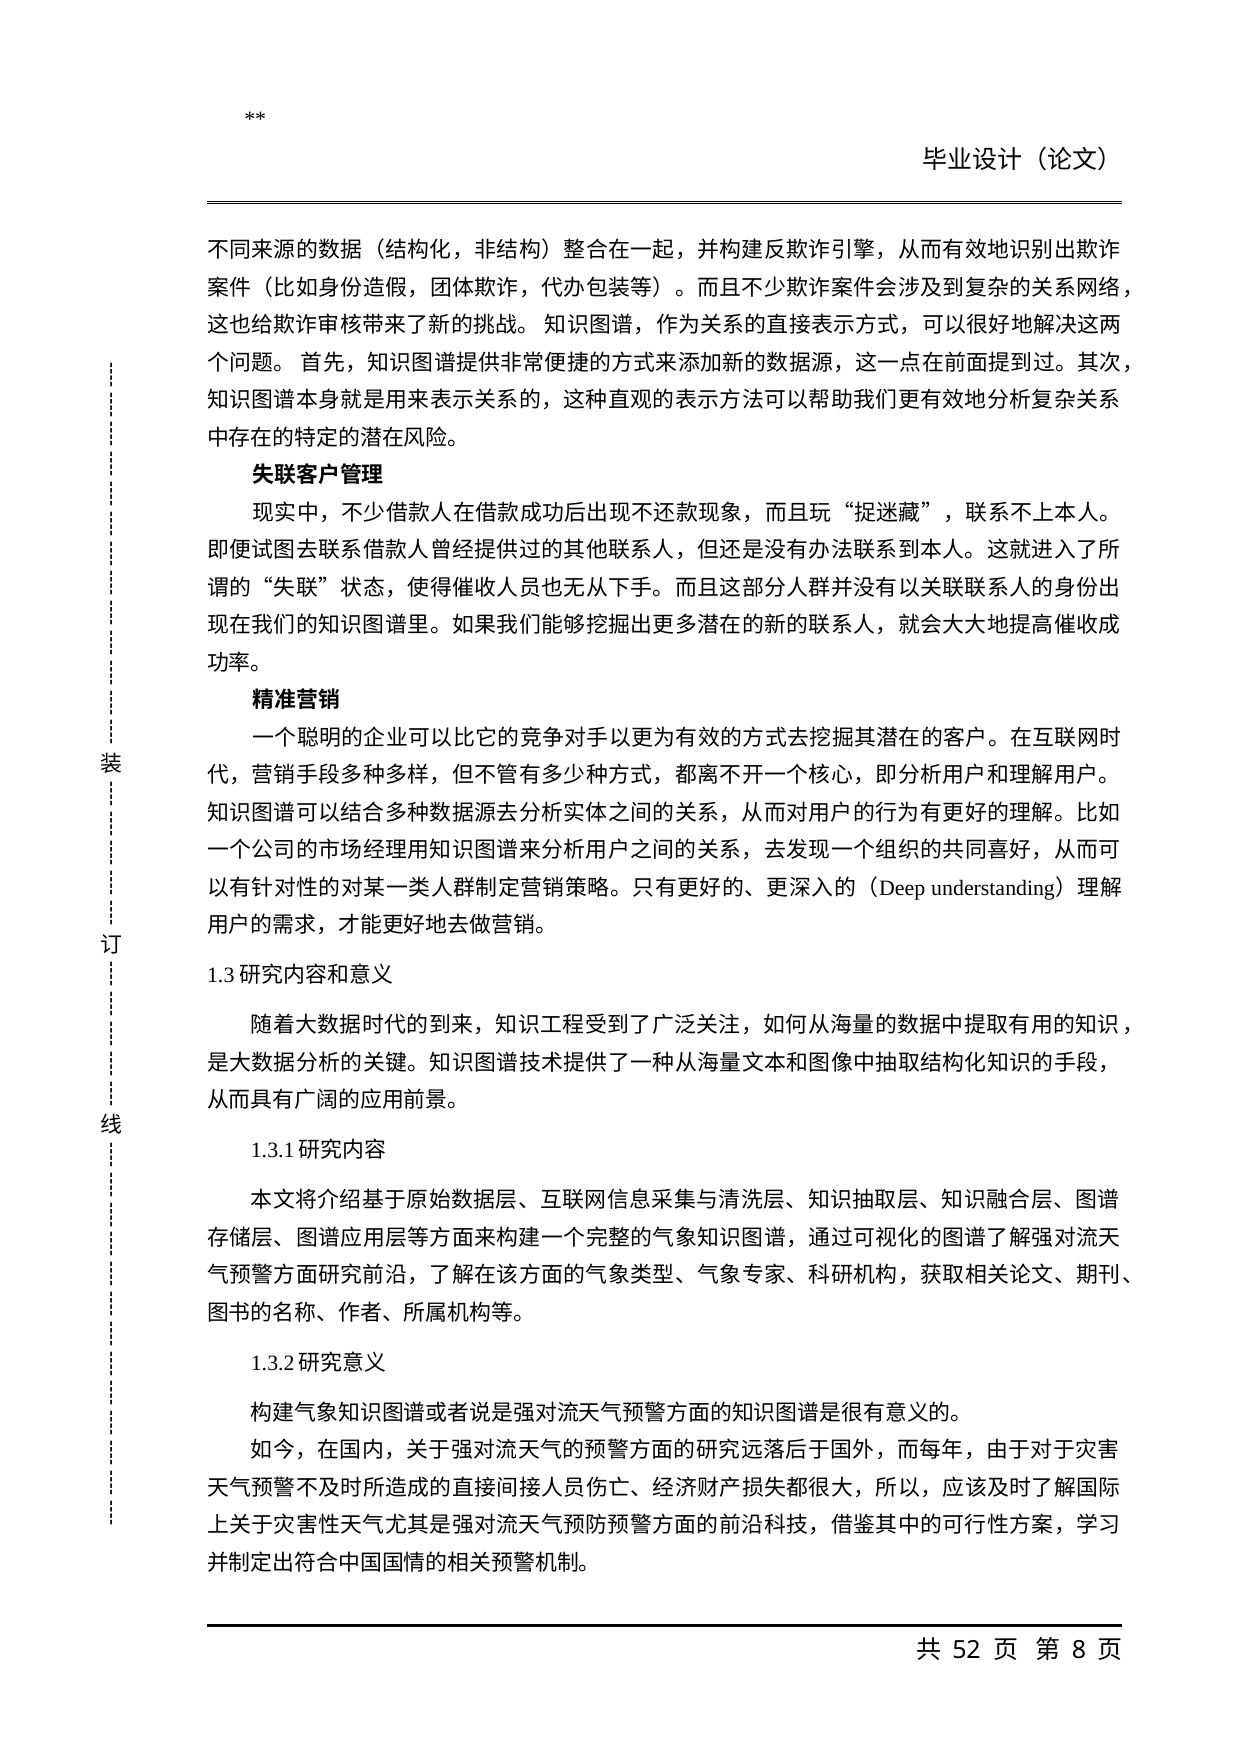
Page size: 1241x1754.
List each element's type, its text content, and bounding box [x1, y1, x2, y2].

subtitle 1.3.2研究意义 [207, 1340, 1122, 1378]
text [207, 228, 1122, 453]
text 构建气象知识图谱或者说是强对流天气预警方面的知识图谱是很有意义的。 [207, 1390, 1122, 1428]
text 随着大数据时代的到来，知识工程受到了广泛关注，如何从海量的数据中提取有用的知识，是大数据分析的关键。知识图谱技术提供了一种从海量文本和图像中抽取结构化知识的手段，从而具有广阔的应用前景。 [207, 1003, 1122, 1115]
subtitle 1.3 研究内容和意义 [207, 953, 1122, 990]
text 本文将介绍基于原始数据层、互联网信息采集与清洗层、知识抽取层、知识融合层、图谱存储层、图谱应用层等方面来构建一个完整的气象知识图谱，通过可视化的图谱了解强对流天气预警方面研究前沿，了解在该方面的气象类型、气象专家、科研机构，获取相关论文、期刊、图书的名称、作者、所属机构等。 [207, 1178, 1122, 1328]
text 一个聪明的企业可以比它的竞争对手以更为有效的方式去挖掘其潜在的客户。在互联网时代，营销手段多种多样，但不管有多少种方式，都离不开一个核心，即分析用户和理解用户。知识图谱可以结合多种数据源去分析实体之间的关系，从而对用户的行为有更好的理解。比如一个公司的市场经理用知识图谱来分析用户之间的关系，去发现一个组织的共同喜好，从而可以有针对性的对某一类人群制定营销策略。只有更好的、更深入的（Deep understanding）理解用户的需求，才能更好地去做营销。 [207, 715, 1122, 940]
text 如今，在国内，关于强对流天气的预警方面的研究远落后于国外，而每年，由于对于灾害天气预警不及时所造成的直接间接人员伤亡、经济财产损失都很大，所以，应该及时了解国际上关于灾害性天气尤其是强对流天气预防预警方面的前沿科技，借鉴其中的可行性方案，学习并制定出符合中国国情的相关预警机制。 [207, 1428, 1122, 1578]
text 失联客户管理 [207, 453, 1122, 490]
subtitle 1.3.1研究内容 [207, 1128, 1122, 1165]
text 精准营销 [207, 678, 1122, 715]
text 现实中，不少借款人在借款成功后出现不还款现象，而且玩“捉迷藏”，联系不上本人。即便试图去联系借款人曾经提供过的其他联系人，但还是没有办法联系到本人。这就进入了所谓的“失联”状态，使得催收人员也无从下手。而且这部分人群并没有以关联联系人的身份出现在我们的知识图谱里。如果我们能够挖掘出更多潜在的新的联系人，就会大大地提高催收成功率。 [207, 490, 1122, 678]
